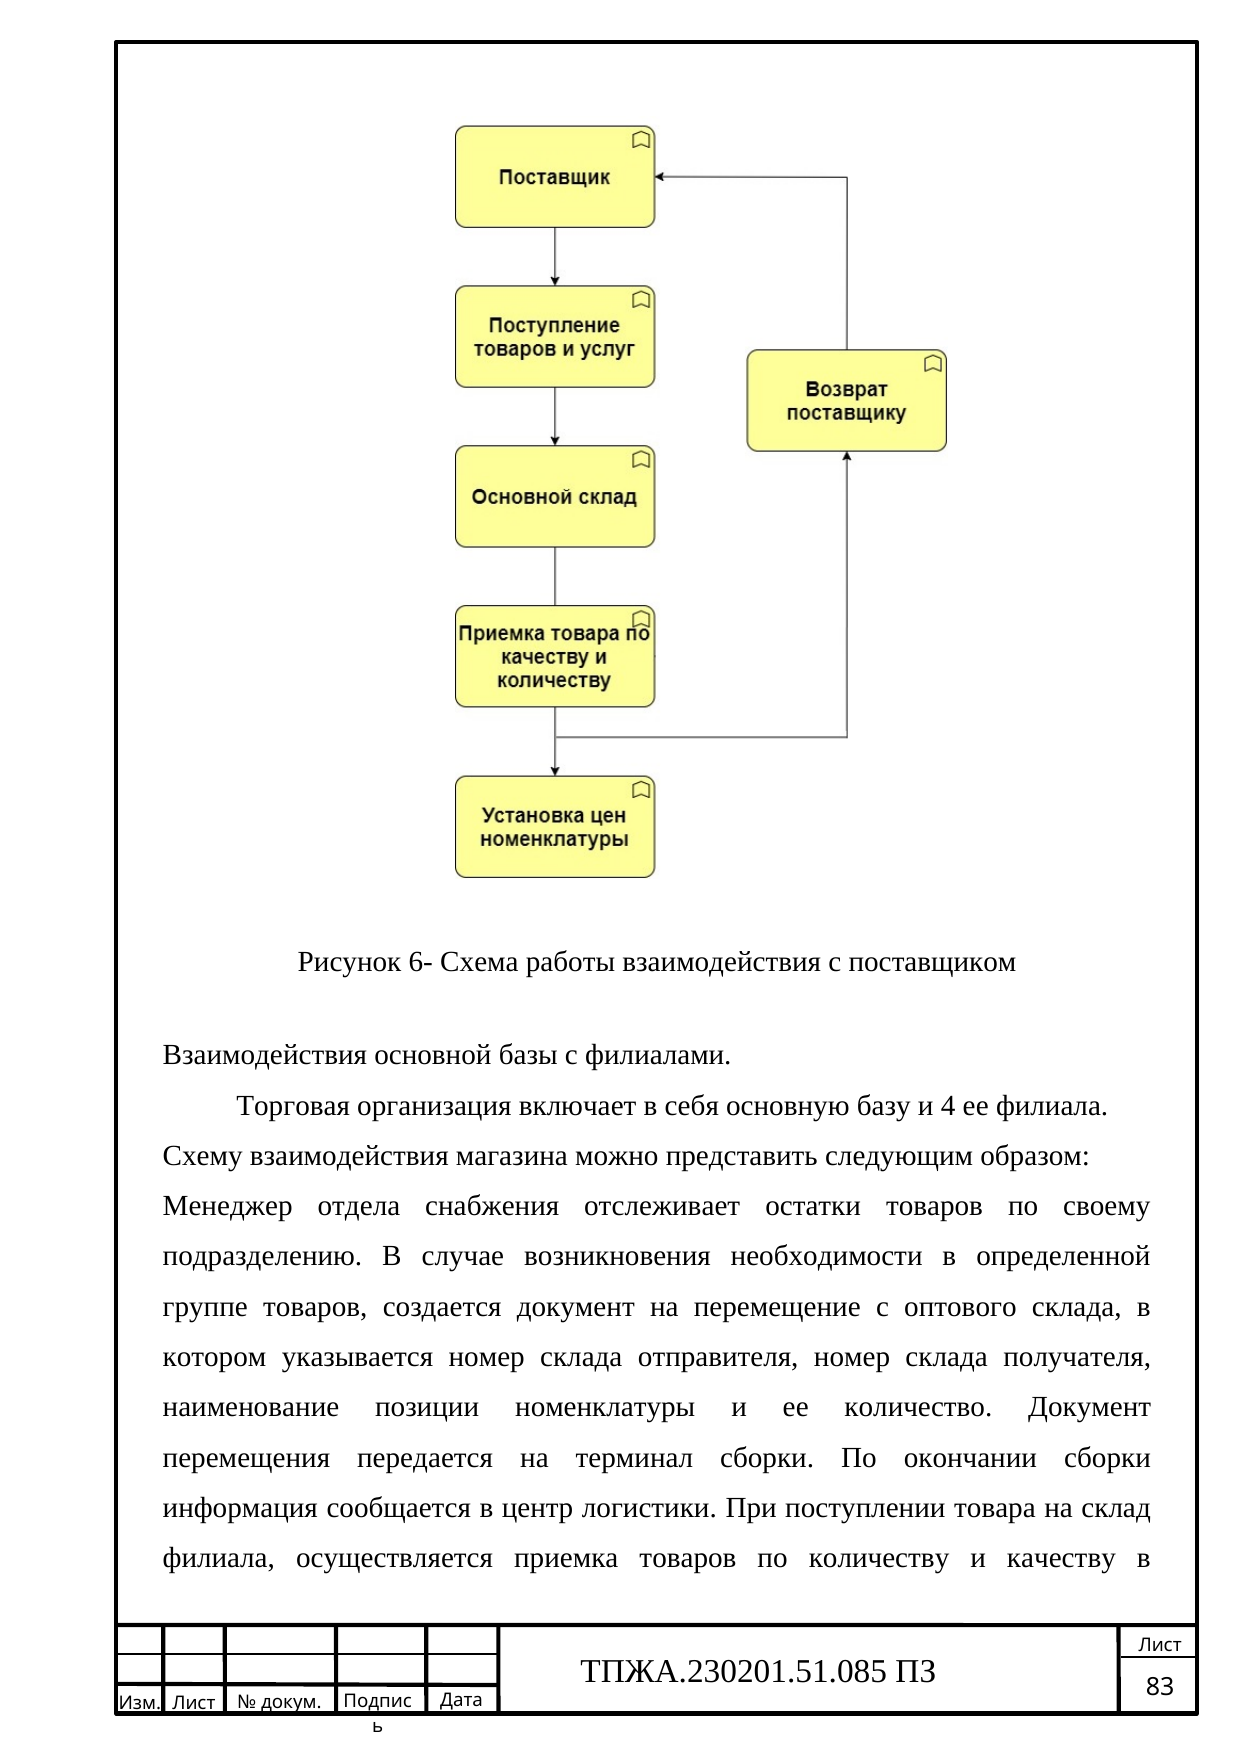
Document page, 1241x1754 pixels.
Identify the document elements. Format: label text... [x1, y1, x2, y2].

picture [455, 116, 948, 879]
text Взаимодействия основной базы с филиалами. [162, 1037, 1152, 1071]
text Торговая организация включает в себя основную базу и 4 ее филиала. [162, 1088, 1152, 1121]
text Схему взаимодействия магазина можно представить следующим образом: [162, 1138, 1152, 1171]
text Рисунок 6- Схема работы взаимодействия с поставщиком [162, 944, 1152, 977]
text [162, 1188, 1152, 1574]
